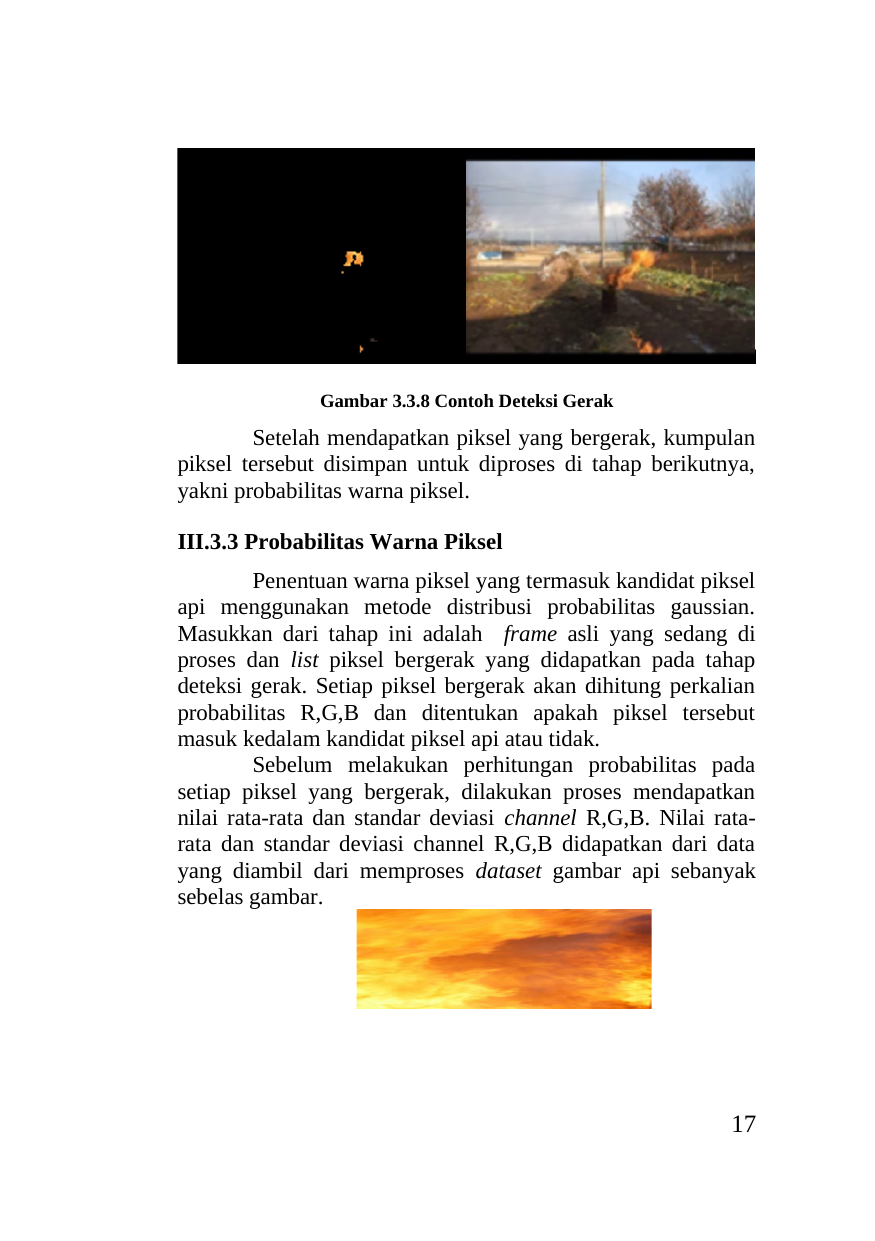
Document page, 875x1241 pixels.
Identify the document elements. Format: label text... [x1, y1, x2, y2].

text Setelah mendapatkan piksel yang bergerak, kumpulan piksel tersebut disimpan untuk diproses di tahap berikutnya, yakni probabilitas warna piksel. [177, 424, 756, 503]
picture [356, 909, 652, 1009]
text Sebelum melakukan perhitungan probabilitas pada setiap piksel yang bergerak, dilakukan proses mendapatkan nilai rata-rata dan standar deviasi channel R,G,B. Nilai rata-rata dan standar deviasi channel R,G,B didapatkan dari data yang diambil dari memproses dataset gambar api sebanyak sebelas gambar. [177, 751, 756, 909]
picture [177, 147, 757, 364]
subtitle Probabilitas Warna Piksel [177, 528, 756, 554]
text Penentuan warna piksel yang termasuk kandidat piksel api menggunakan metode distribusi probabilitas gaussian. Masukkan dari tahap ini adalah frame asli yang sedang di proses dan list piksel bergerak yang didapatkan pada tahap deteksi gerak. Setiap piksel bergerak akan dihitung perkalian probabilitas R,G,B dan ditentukan apakah piksel tersebut masuk kedalam kandidat piksel api atau tidak. [177, 567, 756, 751]
